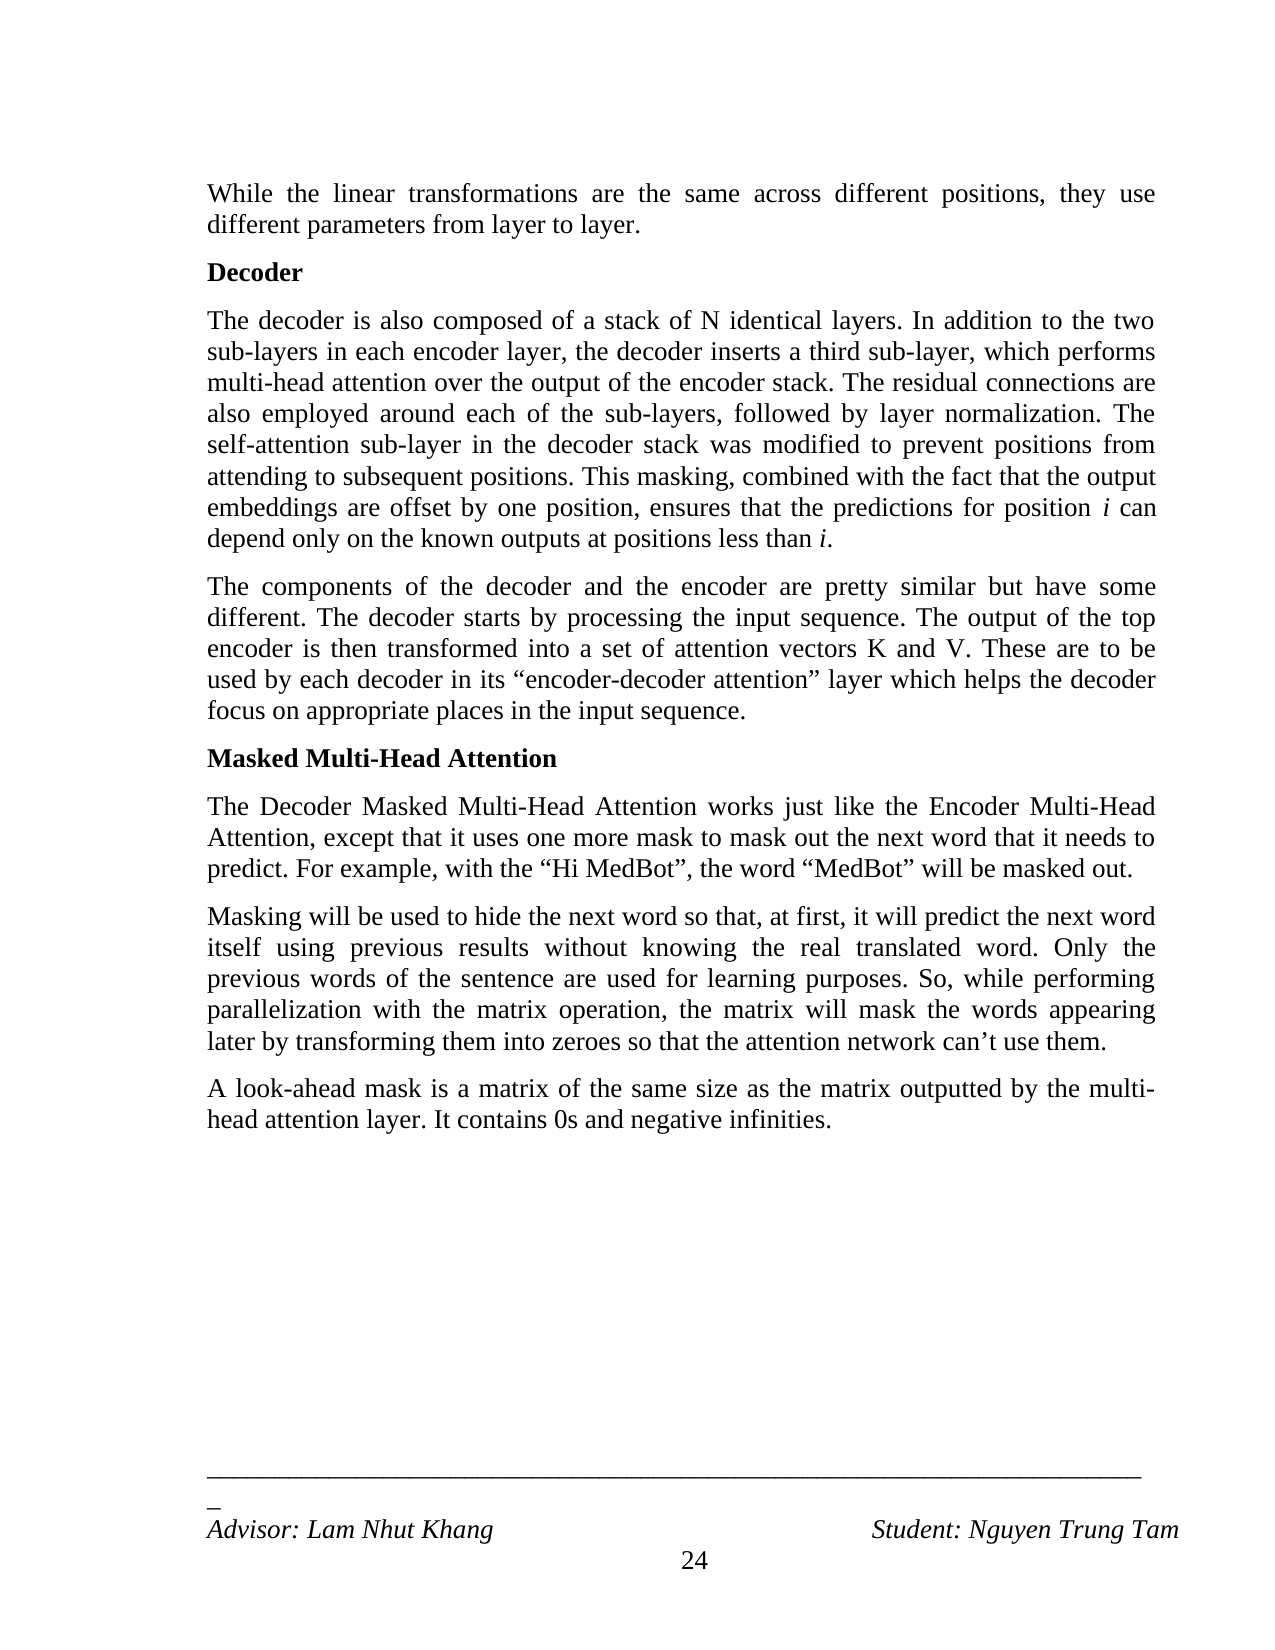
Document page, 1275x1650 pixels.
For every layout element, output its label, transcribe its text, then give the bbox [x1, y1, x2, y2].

text A look-ahead mask is a matrix of the same size as the matrix outputted by the multi-head attention layer. It contains 0s and negative infinities. [207, 1072, 1157, 1135]
text Masked Multi-Head Attention [207, 742, 1157, 773]
text The components of the decoder and the encoder are pretty similar but have some different. The decoder starts by processing the input sequence. The output of the top encoder is then transformed into a set of attention vectors K and V. These are to be used by each decoder in its “encoder-decoder attention” layer which helps the decoder focus on appropriate places in the input sequence. [207, 570, 1157, 726]
text Decoder [207, 256, 1157, 287]
text The Decoder Masked Multi-Head Attention works just like the Encoder Multi-Head Attention, except that it uses one more mask to mask out the next word that it needs to predict. For example, with the “Hi MedBot”, the word “MedBot” will be masked out. [207, 790, 1157, 883]
text The decoder is also composed of a stack of N identical layers. In addition to the two sub-layers in each encoder layer, the decoder inserts a third sub-layer, which performs multi-head attention over the output of the encoder stack. The residual connections are also employed around each of the sub-layers, followed by layer normalization. The self-attention sub-layer in the decoder stack was modified to prevent positions from attending to subsequent positions. This masking, combined with the fact that the output embeddings are offset by one position, ensures that the predictions for position i can depend only on the known outputs at positions less than i. [207, 304, 1157, 553]
text Masking will be used to hide the next word so that, at first, it will predict the next word itself using previous results without knowing the real translated word. Only the previous words of the sentence are used for learning purposes. So, while performing parallelization with the matrix operation, the matrix will mask the words appearing later by transforming them into zeroes so that the attention network can’t use them. [207, 900, 1157, 1056]
text While the linear transformations are the same across different positions, they use different parameters from layer to layer. [207, 177, 1157, 239]
